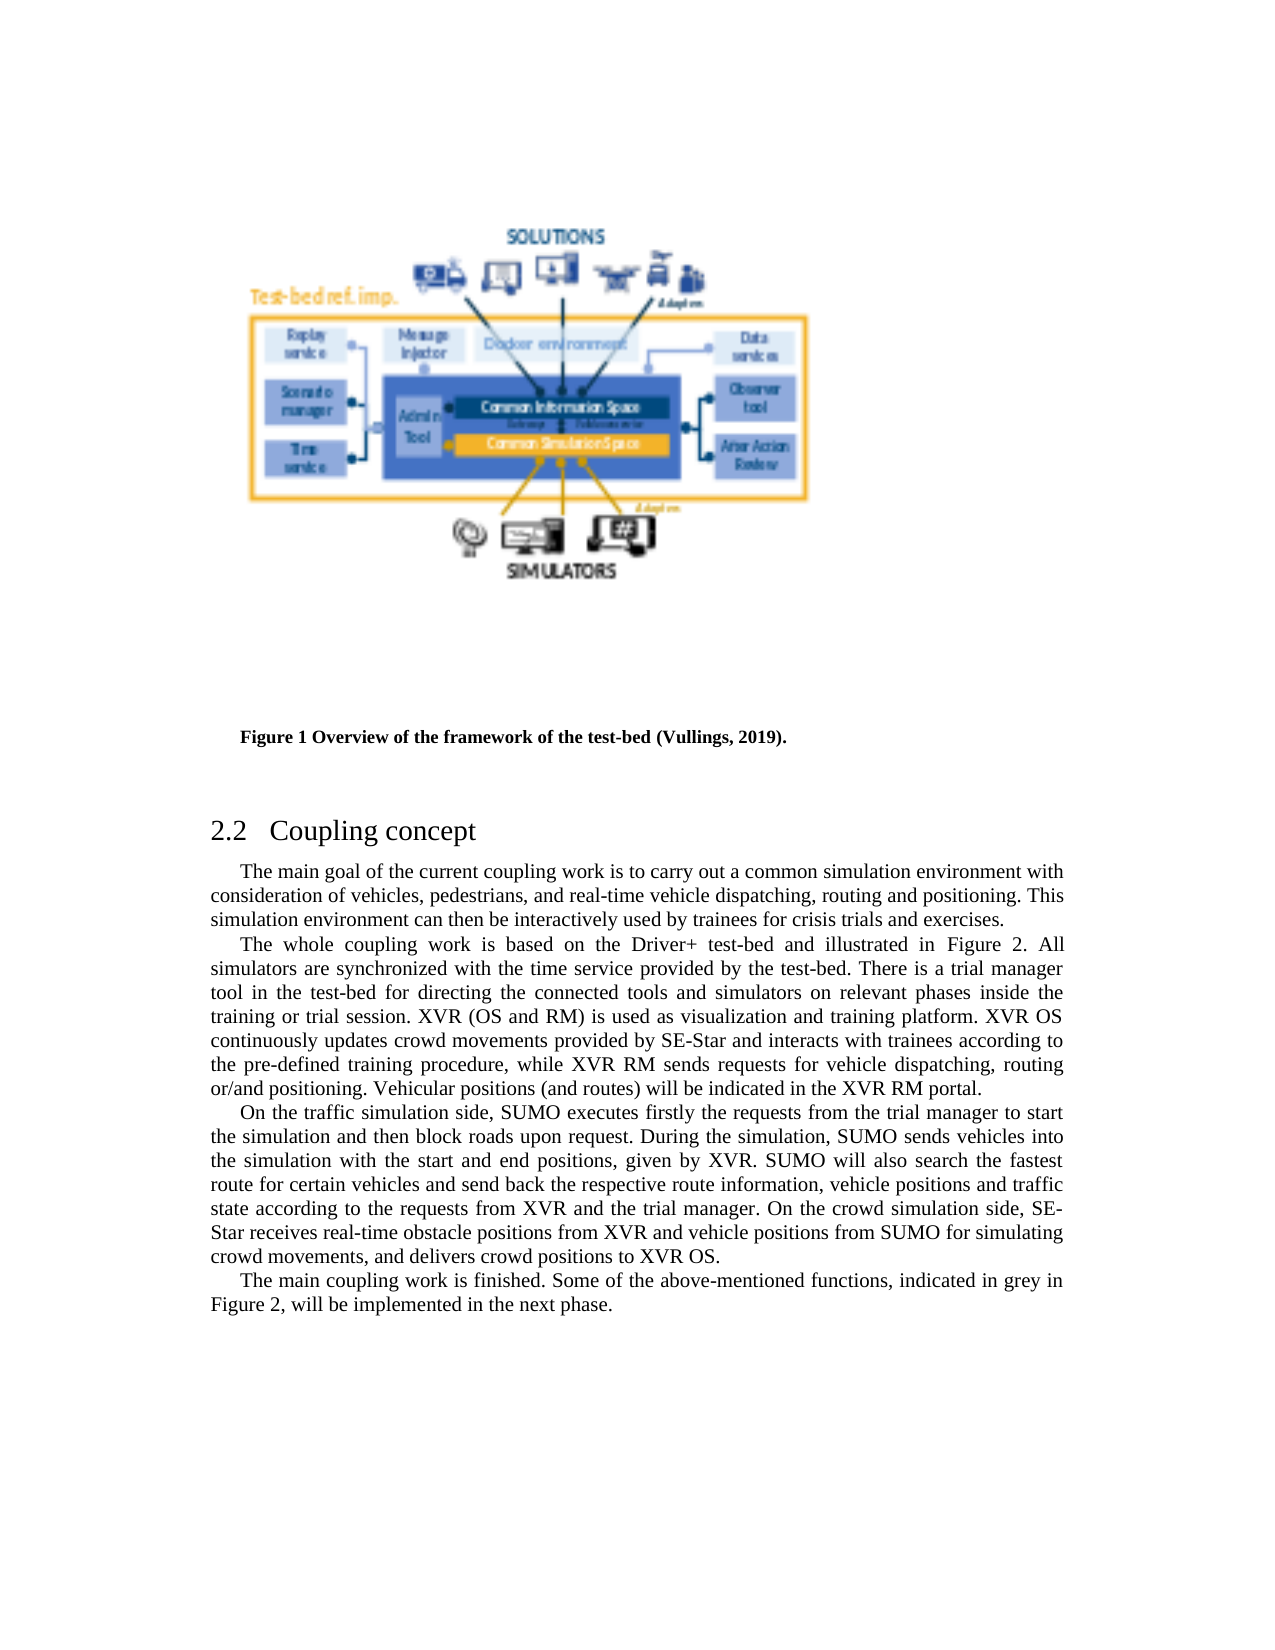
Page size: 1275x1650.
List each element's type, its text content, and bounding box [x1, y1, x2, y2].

text Coupling concept [210, 813, 1065, 847]
text On the traffic simulation side, SUMO executes firstly the requests from the trial manager to start the simulation and then block roads upon request. During the simulation, SUMO sends vehicles into the simulation with the start and end positions, given by XVR. SUMO will also search the fastest route for certain vehicles and send back the respective route information, vehicle positions and traffic state according to the requests from XVR and the trial manager. On the crowd simulation side, SE-Star receives real-time obstacle positions from XVR and vehicle positions from SUMO for simulating crowd movements, and delivers crowd positions to XVR OS. [210, 1100, 1065, 1268]
text The main goal of the current coupling work is to carry out a common simulation environment with consideration of vehicles, pedestrians, and real-time vehicle dispatching, routing and positioning. This simulation environment can then be interactively used by trainees for crisis trials and exercises. [210, 859, 1065, 931]
text The whole coupling work is based on the Driver+ test-bed and illustrated in Figure 2. All simulators are synchronized with the time service provided by the test-bed. There is a trial manager tool in the test-bed for directing the connected tools and simulators on relevant phases inside the training or trial session. XVR (OS and RM) is used as visualization and training platform. XVR OS continuously updates crowd movements provided by SE-Star and interacts with trainees according to the pre-defined training procedure, while XVR RM sends requests for vehicle dispatching, routing or/and positioning. Vehicular positions (and routes) will be indicated in the XVR RM portal. [210, 931, 1065, 1100]
text The main coupling work is finished. Some of the above-mentioned functions, indicated in grey in Figure 2, will be implemented in the next phase. [210, 1268, 1065, 1316]
text Figure 1 Overview of the framework of the test-bed . [210, 726, 1065, 747]
